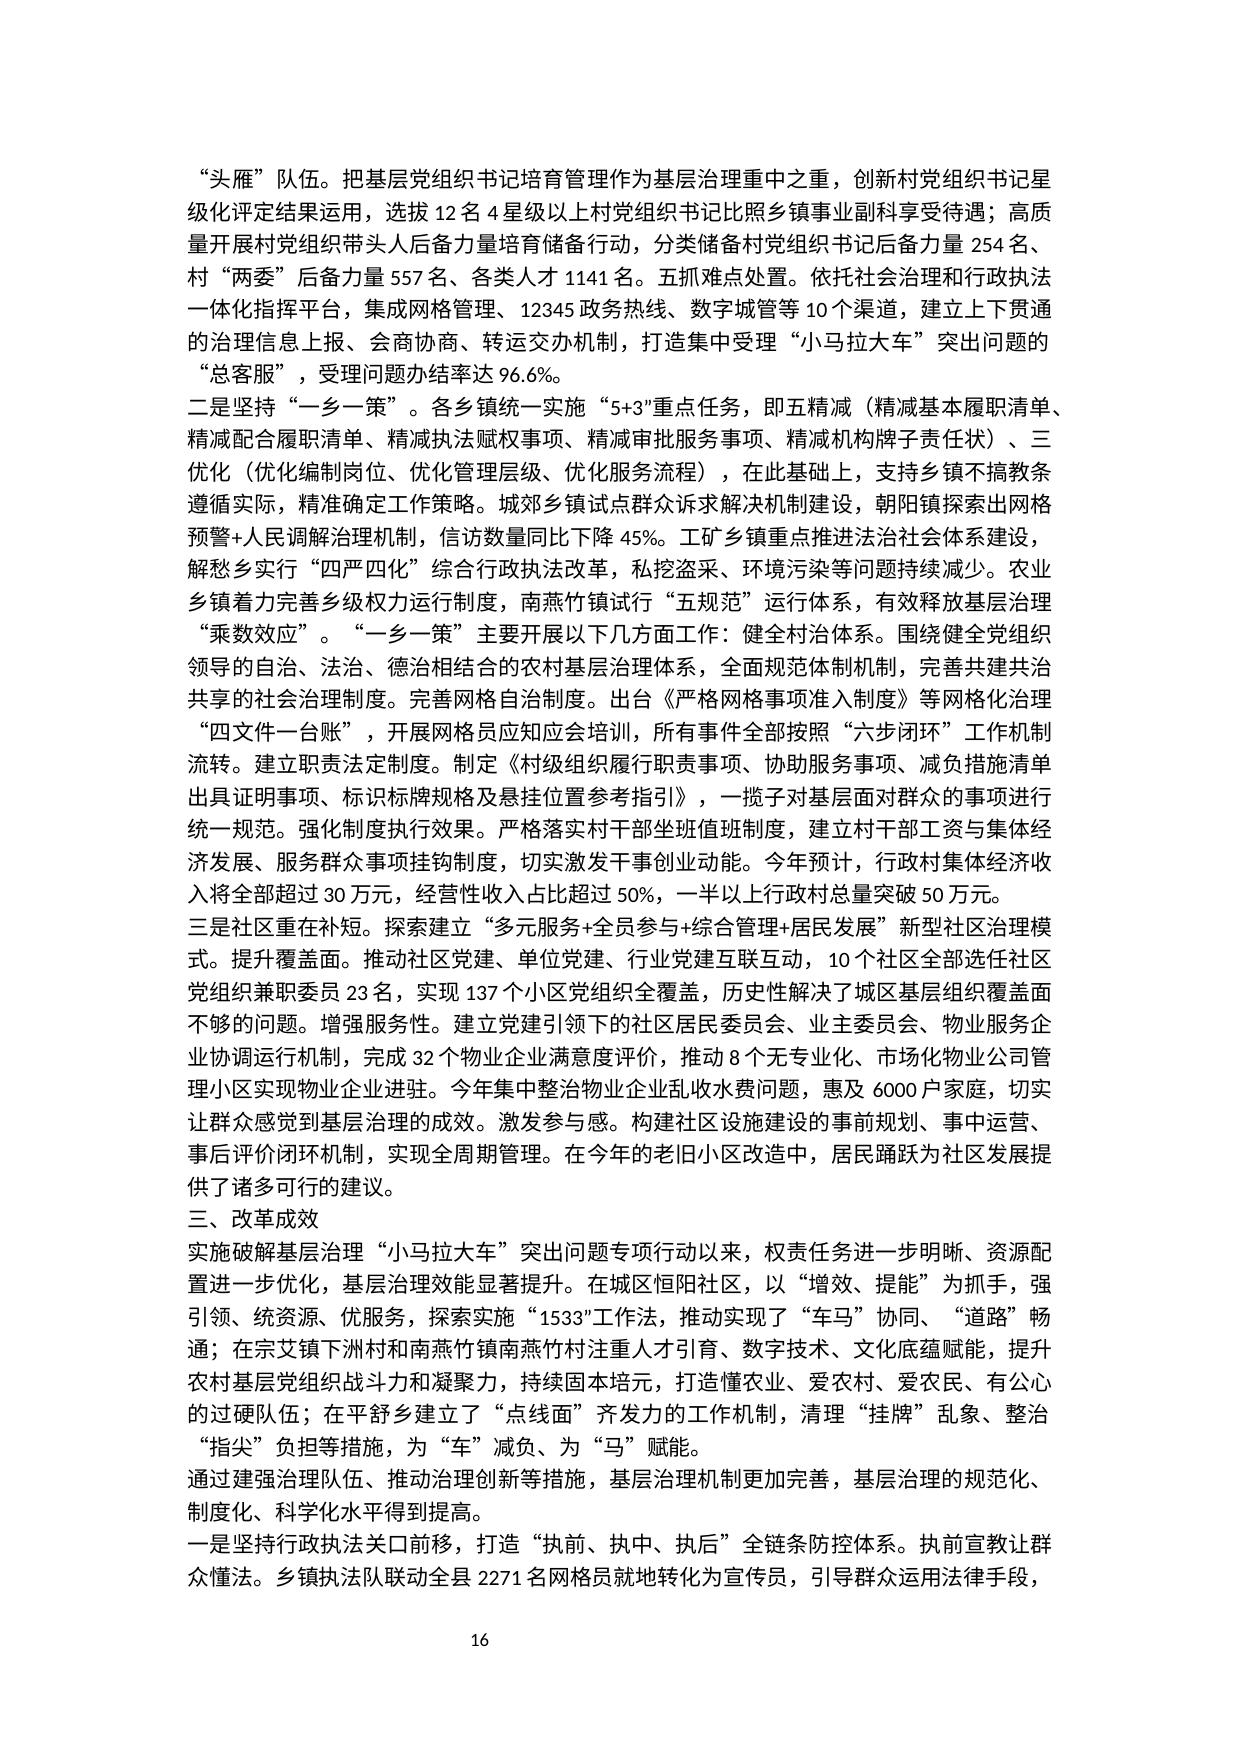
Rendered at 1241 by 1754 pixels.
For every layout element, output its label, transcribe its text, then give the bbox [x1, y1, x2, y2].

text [187, 1527, 1053, 1592]
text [187, 162, 1053, 389]
text 实施破解基层治理“小马拉大车”突出问题专项行动以来，权责任务进一步明晰、资源配置进一步优化，基层治理效能显著提升。在城区恒阳社区，以“增效、提能”为抓手，强引领、统资源、优服务，探索实施“1533”工作法，推动实现了“车马”协同、“道路”畅通；在宗艾镇下洲村和南燕竹镇南燕竹村注重人才引育、数字技术、文化底蕴赋能，提升农村基层党组织战斗力和凝聚力，持续固本培元，打造懂农业、爱农村、爱农民、有公心的过硬队伍；在平舒乡建立了“点线面”齐发力的工作机制，清理“挂牌”乱象、整治“指尖”负担等措施，为“车”减负、为“马”赋能。 [187, 1234, 1053, 1462]
text 二是坚持“一乡一策”。各乡镇统一实施“5+3”重点任务，即五精减（精减基本履职清单、精减配合履职清单、精减执法赋权事项、精减审批服务事项、精减机构牌子责任状）、三优化（优化编制岗位、优化管理层级、优化服务流程），在此基础上，支持乡镇不搞教条、遵循实际，精准确定工作策略。城郊乡镇试点群众诉求解决机制建设，朝阳镇探索出网格预警+人民调解治理机制，信访数量同比下降45%。工矿乡镇重点推进法治社会体系建设，解愁乡实行“四严四化”综合行政执法改革，私挖盗采、环境污染等问题持续减少。农业乡镇着力完善乡级权力运行制度，南燕竹镇试行“五规范”运行体系，有效释放基层治理“乘数效应”。“一乡一策”主要开展以下几方面工作：健全村治体系。围绕健全党组织领导的自治、法治、德治相结合的农村基层治理体系，全面规范体制机制，完善共建共治共享的社会治理制度。完善网格自治制度。出台《严格网格事项准入制度》等网格化治理“四文件一台账”，开展网格员应知应会培训，所有事件全部按照“六步闭环”工作机制流转。建立职责法定制度。制定《村级组织履行职责事项、协助服务事项、减负措施清单、出具证明事项、标识标牌规格及悬挂位置参考指引》，一揽子对基层面对群众的事项进行统一规范。强化制度执行效果。严格落实村干部坐班值班制度，建立村干部工资与集体经济发展、服务群众事项挂钩制度，切实激发干事创业动能。今年预计，行政村集体经济收入将全部超过30万元，经营性收入占比超过50%，一半以上行政村总量突破50万元。 [187, 389, 1053, 909]
text 三是社区重在补短。探索建立“多元服务+全员参与+综合管理+居民发展”新型社区治理模式。提升覆盖面。推动社区党建、单位党建、行业党建互联互动，10个社区全部选任社区党组织兼职委员23名，实现137个小区党组织全覆盖，历史性解决了城区基层组织覆盖面不够的问题。增强服务性。建立党建引领下的社区居民委员会、业主委员会、物业服务企业协调运行机制，完成32个物业企业满意度评价，推动8个无专业化、市场化物业公司管理小区实现物业企业进驻。今年集中整治物业企业乱收水费问题，惠及6000户家庭，切实让群众感觉到基层治理的成效。激发参与感。构建社区设施建设的事前规划、事中运营、事后评价闭环机制，实现全周期管理。在今年的老旧小区改造中，居民踊跃为社区发展提供了诸多可行的建议。 [187, 909, 1053, 1202]
text 通过建强治理队伍、推动治理创新等措施，基层治理机制更加完善，基层治理的规范化、制度化、科学化水平得到提高。 [187, 1462, 1053, 1527]
text 三、改革成效 [187, 1202, 1053, 1234]
